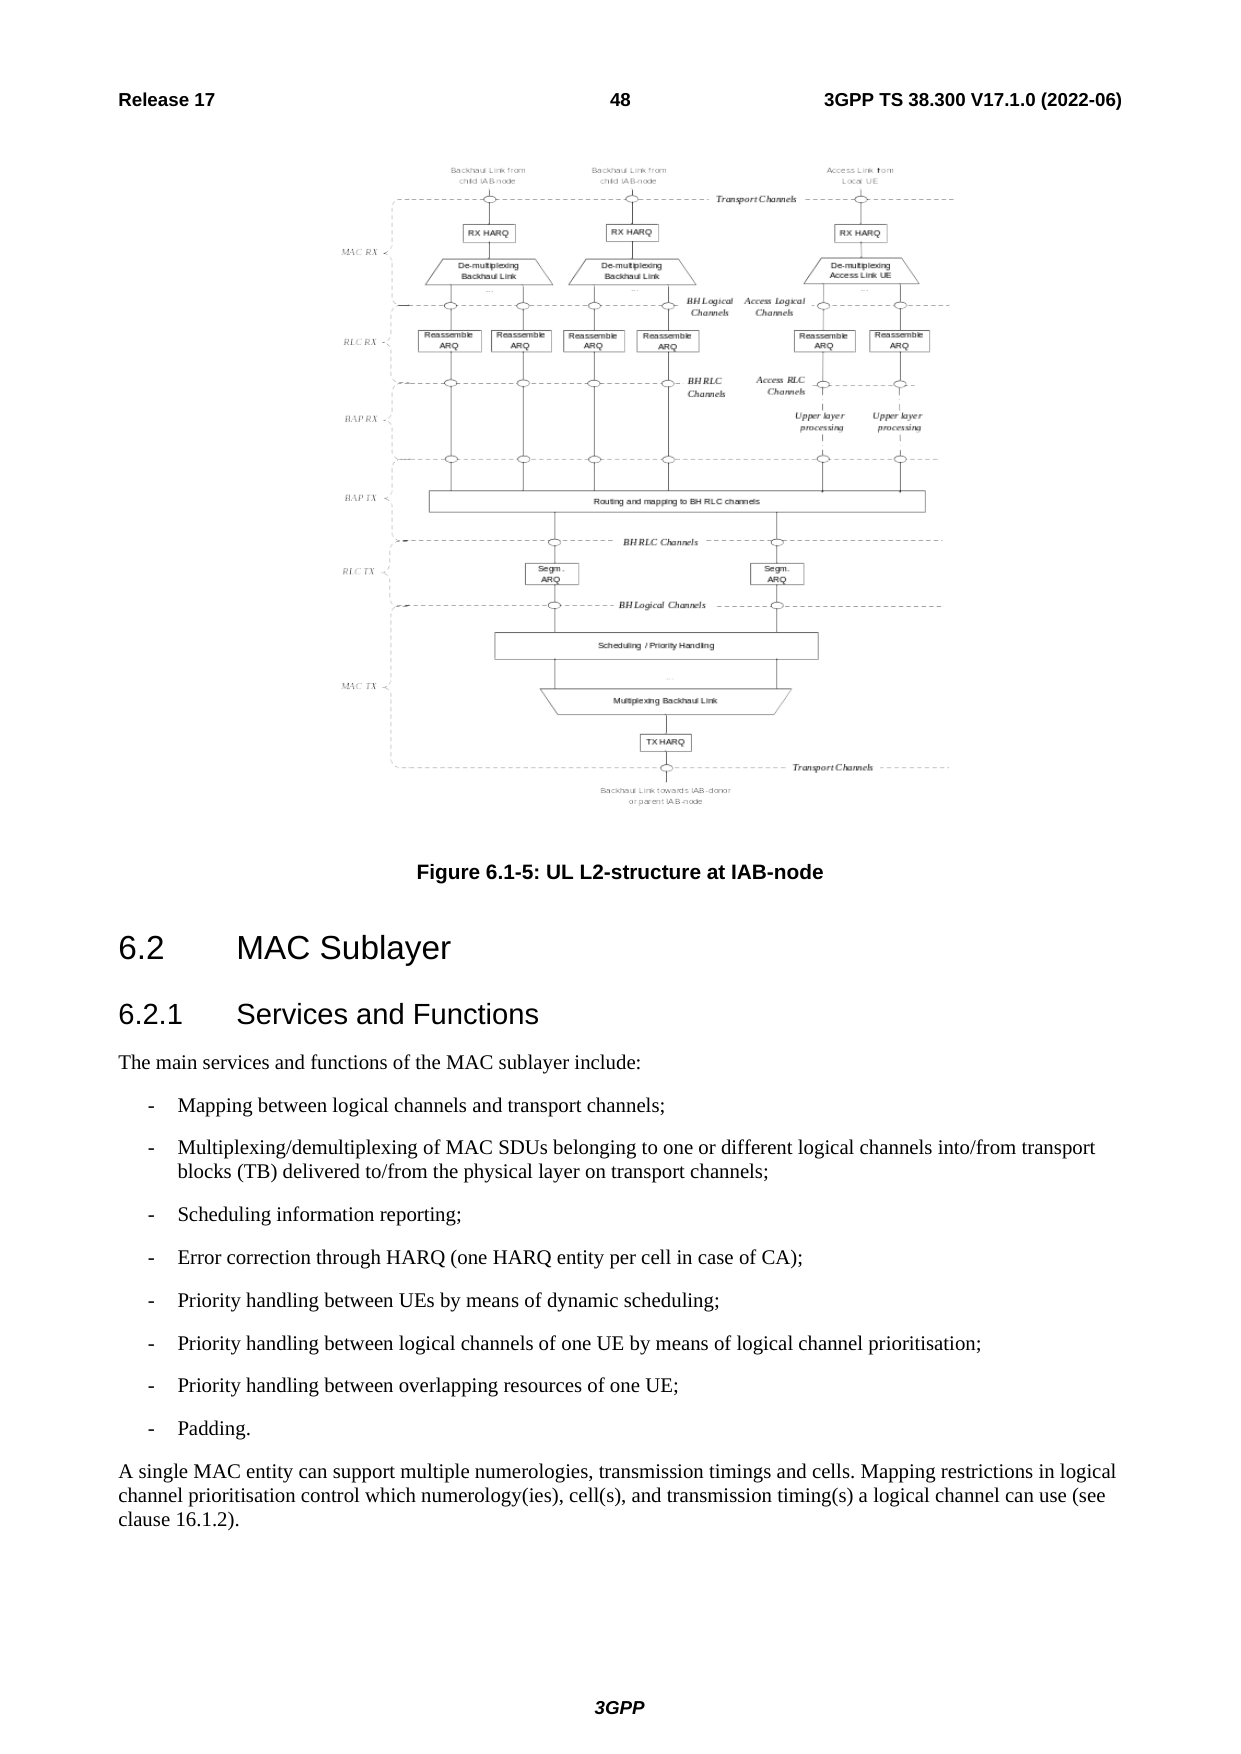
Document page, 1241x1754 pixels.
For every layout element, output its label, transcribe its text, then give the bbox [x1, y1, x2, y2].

text - Error correction through HARQ (one HARQ entity per cell in case of CA); [148, 1245, 1122, 1269]
text - Priority handling between overlapping resources of one UE; [148, 1373, 1122, 1397]
subtitle 6.2.1 Services and Functions [118, 997, 1122, 1031]
text - Multiplexing/demultiplexing of MAC SDUs belonging to one or different logical channels into/from transport blocks (TB) delivered to/from the physical layer on transport channels; [148, 1135, 1122, 1183]
text A single MAC entity can support multiple numerologies, transmission timings and cells. Mapping restrictions in logical channel prioritisation control which numerology(ies), cell(s), and transmission timing(s) a logical channel can use (see clause 16.1.2). [118, 1459, 1122, 1531]
text - Priority handling between logical channels of one UE by means of logical channel prioritisation; [148, 1331, 1122, 1355]
text - Padding. [148, 1416, 1122, 1440]
text - Scheduling information reporting; [148, 1202, 1122, 1226]
text - Priority handling between UEs by means of dynamic scheduling; [148, 1288, 1122, 1312]
text The main services and functions of the MAC sublayer include: [118, 1050, 1122, 1074]
text - Mapping between logical channels and transport channels; [148, 1092, 1122, 1117]
text Figure 6.1-5: UL L2-structure at IAB-node [118, 860, 1122, 884]
subtitle 6.2 MAC Sublayer [118, 928, 1122, 966]
